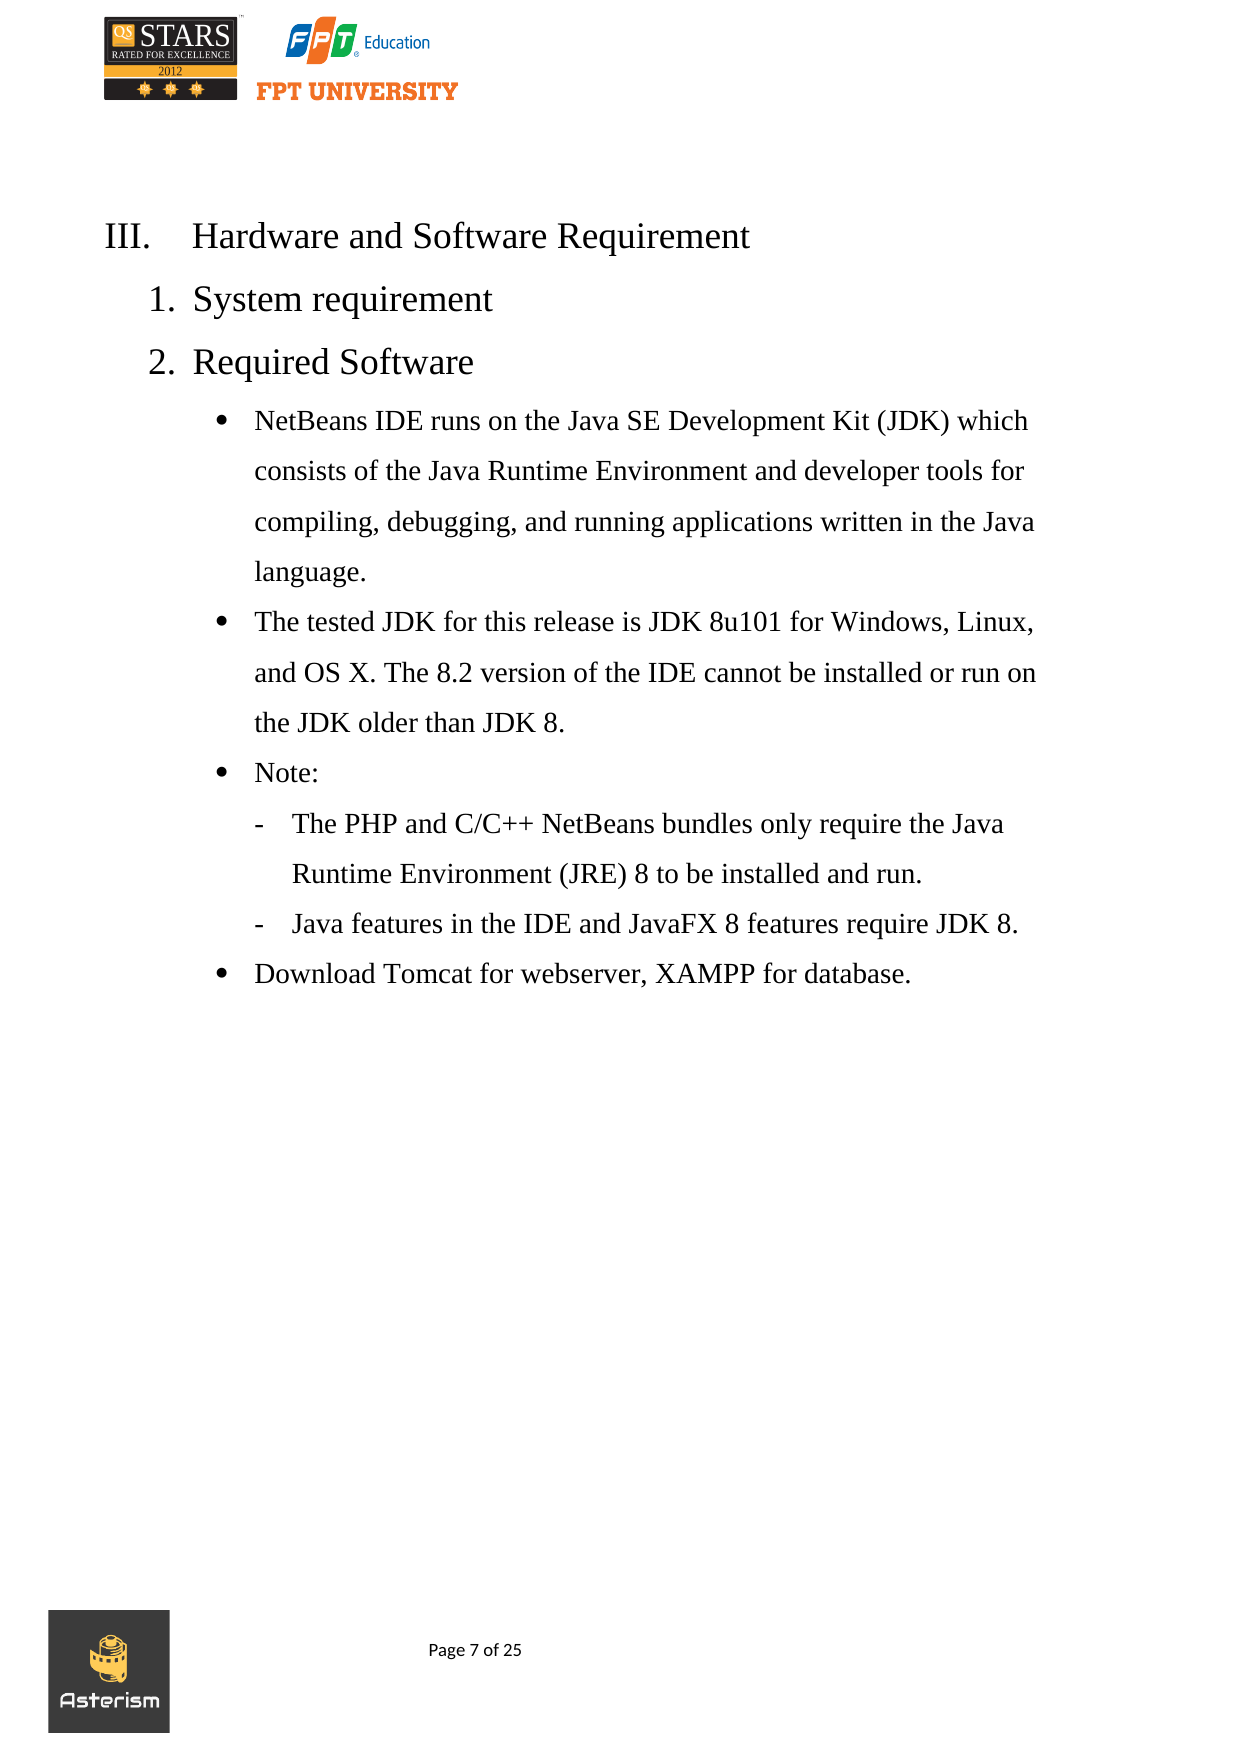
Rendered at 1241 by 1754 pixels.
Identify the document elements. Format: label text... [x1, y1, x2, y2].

list Required Software [148, 340, 1053, 383]
list The PHP and C/C++ NetBeans bundles only require the Java Runtime Environment (JRE) 8 to be installed and run. [254, 806, 1053, 889]
list Java features in the IDE and JavaFX 8 features require JDK 8. [254, 906, 1053, 940]
list Note: [217, 755, 1053, 789]
list NetBeans IDE runs on the Java SE Development Kit (JDK) which consists of the Java Runtime Environment and developer tools for compiling, debugging, and running applications written in the Java language. [217, 403, 1053, 587]
list The tested JDK for this release is JDK 8u101 for Windows, Linux, and OS X. The 8.2 version of the IDE cannot be installed or run on the JDK older than JDK 8. [217, 604, 1053, 738]
list Download Tomcat for webserver, XAMPP for database. [217, 957, 1053, 990]
picture [48, 1610, 170, 1733]
list Hardware and Software Requirement [104, 213, 1053, 256]
list System requirement [148, 276, 1053, 319]
picture [96, 11, 465, 104]
